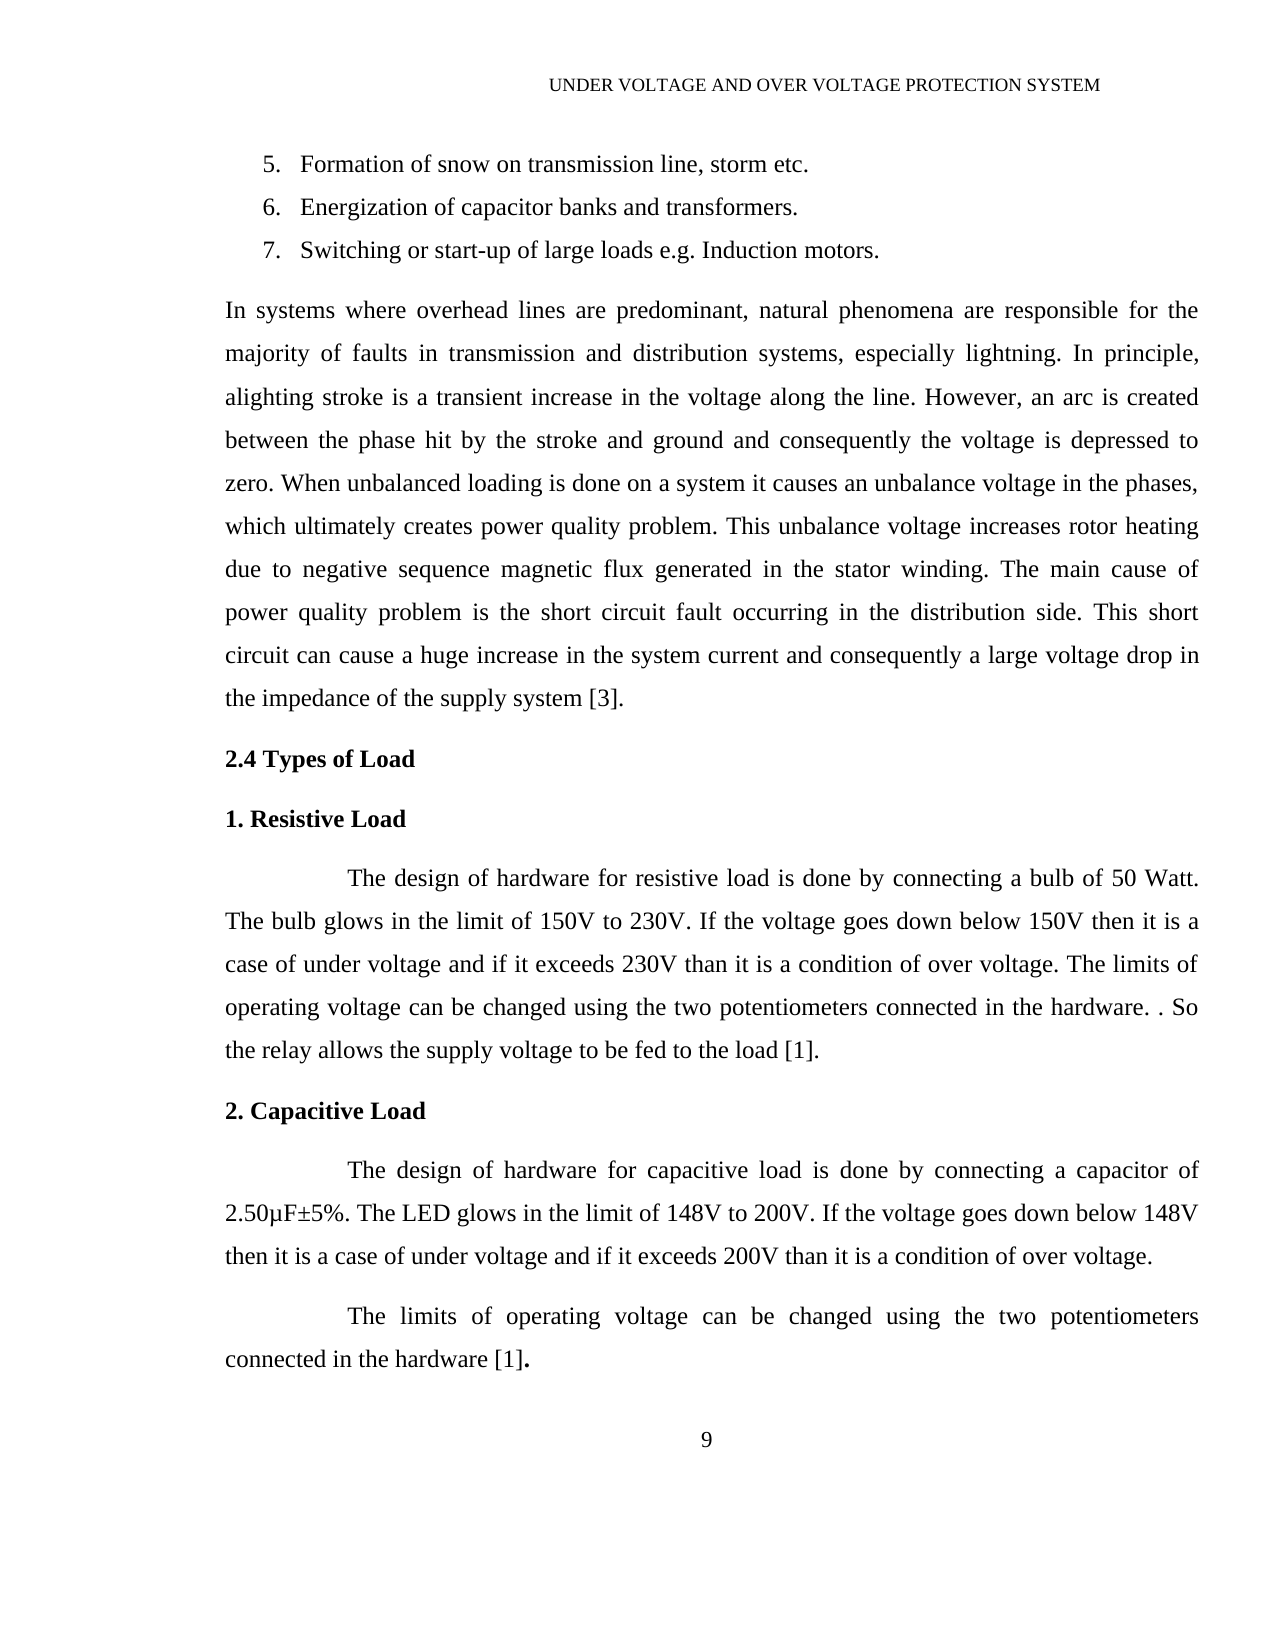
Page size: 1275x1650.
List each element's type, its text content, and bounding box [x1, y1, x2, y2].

subtitle Capacitive Load [225, 1096, 1223, 1124]
subtitle Types of Load [225, 744, 1223, 773]
text The design of hardware for capacitive load is done by connecting a capacitor of 2.50µF±5%. The LED glows in the limit of 148V to 200V. If the voltage goes down below 148V then it is a case of under voltage and if it exceeds 200V than it is a condition of over voltage. [225, 1155, 1200, 1270]
text In systems where overhead lines are predominant, natural phenomena are responsible for the majority of faults in transmission and distribution systems, especially lightning. In principle, alighting stroke is a transient increase in the voltage along the line. However, an arc is created between the phase hit by the stroke and ground and consequently the voltage is depressed to zero. When unbalanced loading is done on a system it causes an unbalance voltage in the phases, which ultimately creates power quality problem. This unbalance voltage increases rotor heating due to negative sequence magnetic flux generated in the stator winding. The main cause of power quality problem is the short circuit fault occurring in the distribution side. This short circuit can cause a huge increase in the system current and consequently a large voltage drop in the impedance of the supply system [3]. [225, 295, 1200, 712]
list Energization of capacitor banks and transformers. [262, 192, 1223, 221]
text The design of hardware for resistive load is done by connecting a bulb of 50 Watt. The bulb glows in the limit of 150V to 230V. If the voltage goes down below 150V then it is a case of under voltage and if it exceeds 230V than it is a condition of over voltage. The limits of operating voltage can be changed using the two potentiometers connected in the hardware. . So the relay allows the supply voltage to be fed to the load [1]. [225, 863, 1200, 1064]
list Resistive Load [225, 804, 1223, 832]
list Switching or start-up of large loads e.g. Induction motors. [262, 236, 1223, 264]
list Formation of snow on transmission line, storm etc. [262, 149, 1223, 178]
text The limits of operating voltage can be changed using the two potentiometers connected in the hardware [1]. [225, 1301, 1200, 1373]
